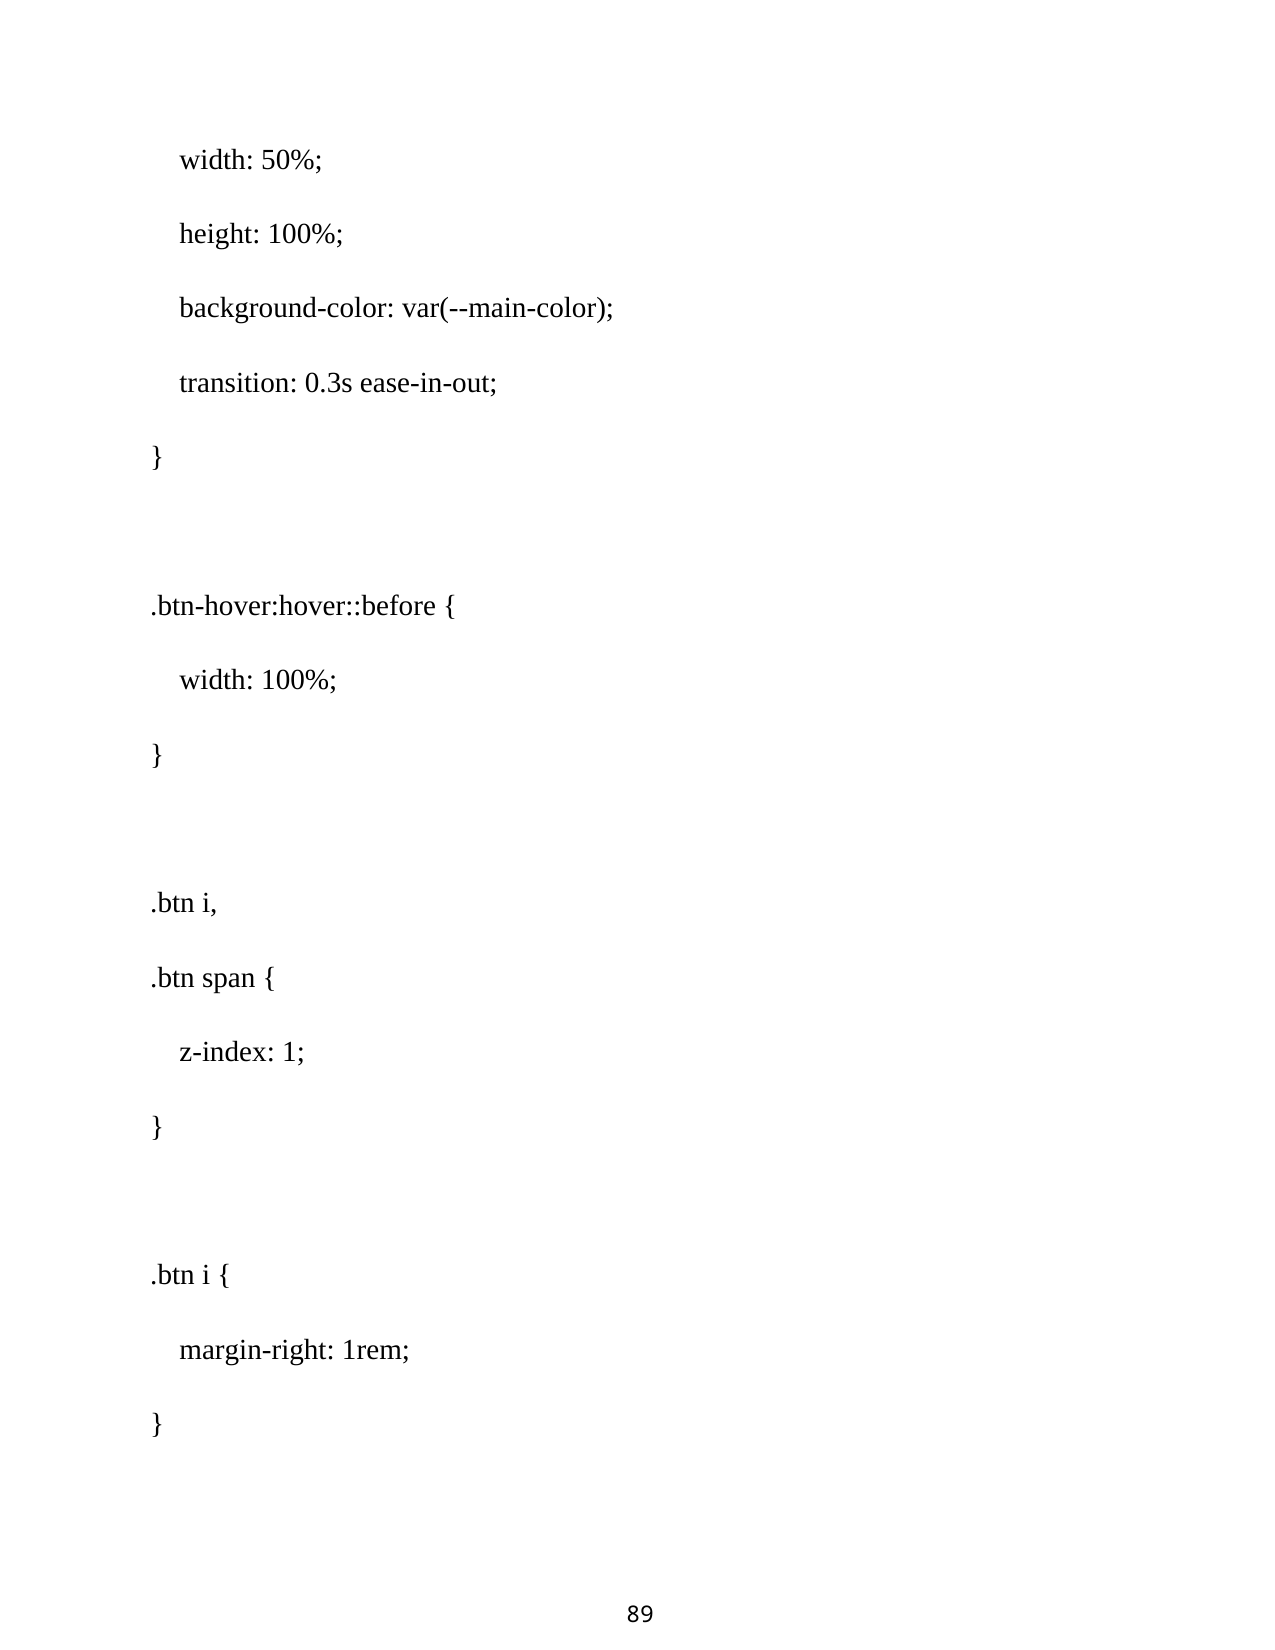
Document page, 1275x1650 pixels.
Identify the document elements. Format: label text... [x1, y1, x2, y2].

subtitle .btn i, [150, 886, 1238, 919]
subtitle .btn i { [150, 1257, 1238, 1291]
subtitle } [150, 1109, 1238, 1142]
subtitle width: 100%; [150, 662, 1238, 696]
subtitle } [150, 1406, 1238, 1440]
subtitle } [150, 737, 1238, 770]
subtitle transition: 0.3s ease-in-out; [150, 365, 1238, 398]
subtitle width: 50%; [150, 142, 1238, 175]
subtitle .btn-hover:hover::before { [150, 588, 1238, 622]
subtitle background-color: var(--main-color); [150, 291, 1238, 324]
subtitle z-index: 1; [150, 1034, 1238, 1068]
subtitle margin-right: 1rem; [150, 1332, 1238, 1365]
subtitle height: 100%; [150, 216, 1238, 250]
subtitle .btn span { [150, 960, 1238, 993]
subtitle } [150, 439, 1238, 473]
